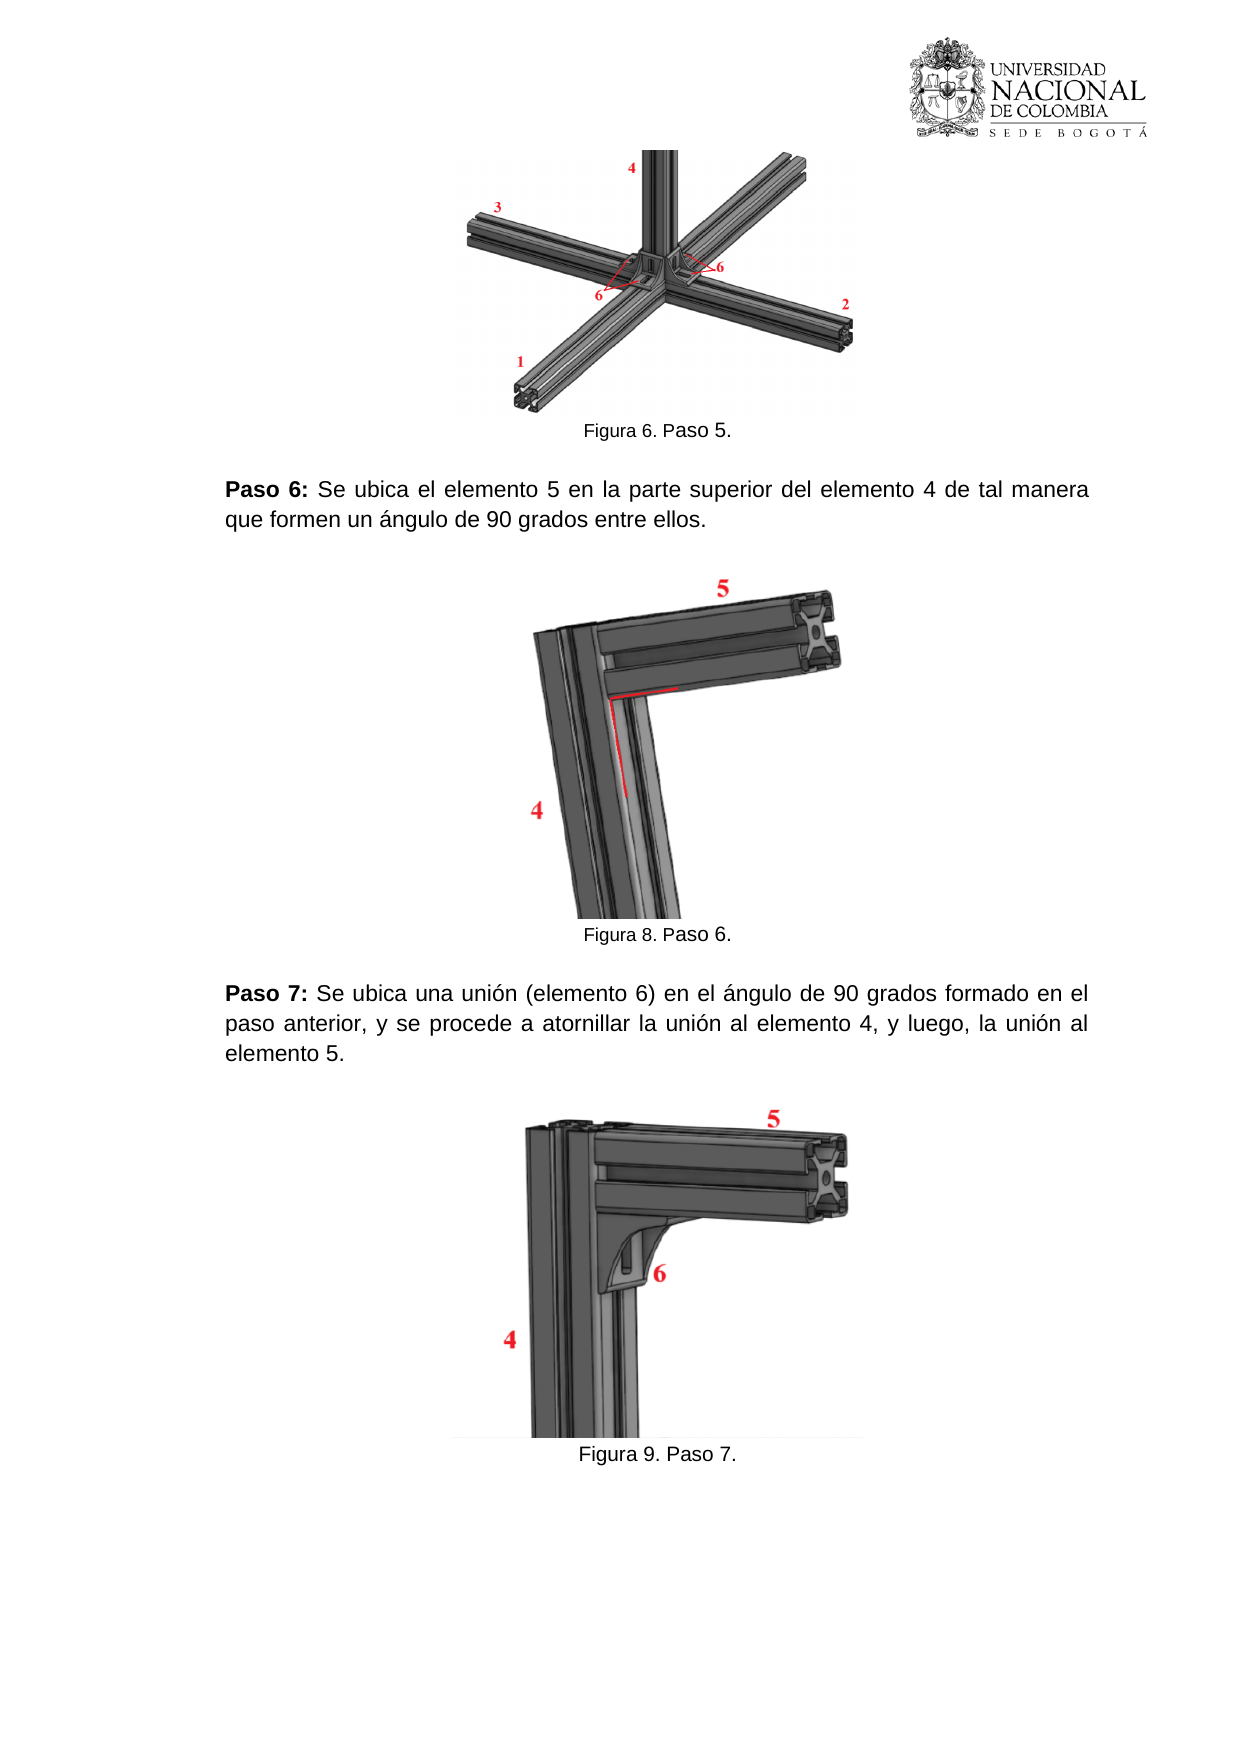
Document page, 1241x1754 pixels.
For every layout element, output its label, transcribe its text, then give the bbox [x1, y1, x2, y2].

text Paso 7: Se ubica una unión (elemento 6) en el ángulo de 90 grados formado en el paso anterior, y se procede a atornillar la unión al elemento 4, y luego, la unión al elemento 5. [225, 980, 1090, 1067]
text Paso 6: Se ubica el elemento 5 en la parte superior del elemento 4 de tal manera que formen un ángulo de 90 grados entre ellos. [225, 476, 1090, 532]
picture [451, 150, 865, 415]
text Figura 6. Paso 5. [225, 418, 1090, 442]
picture [451, 1070, 865, 1438]
picture [451, 566, 865, 919]
text Figura 9. Paso 7. [225, 1441, 1090, 1465]
text Figura 8. Paso 6. [225, 922, 1090, 946]
picture [909, 37, 1147, 137]
